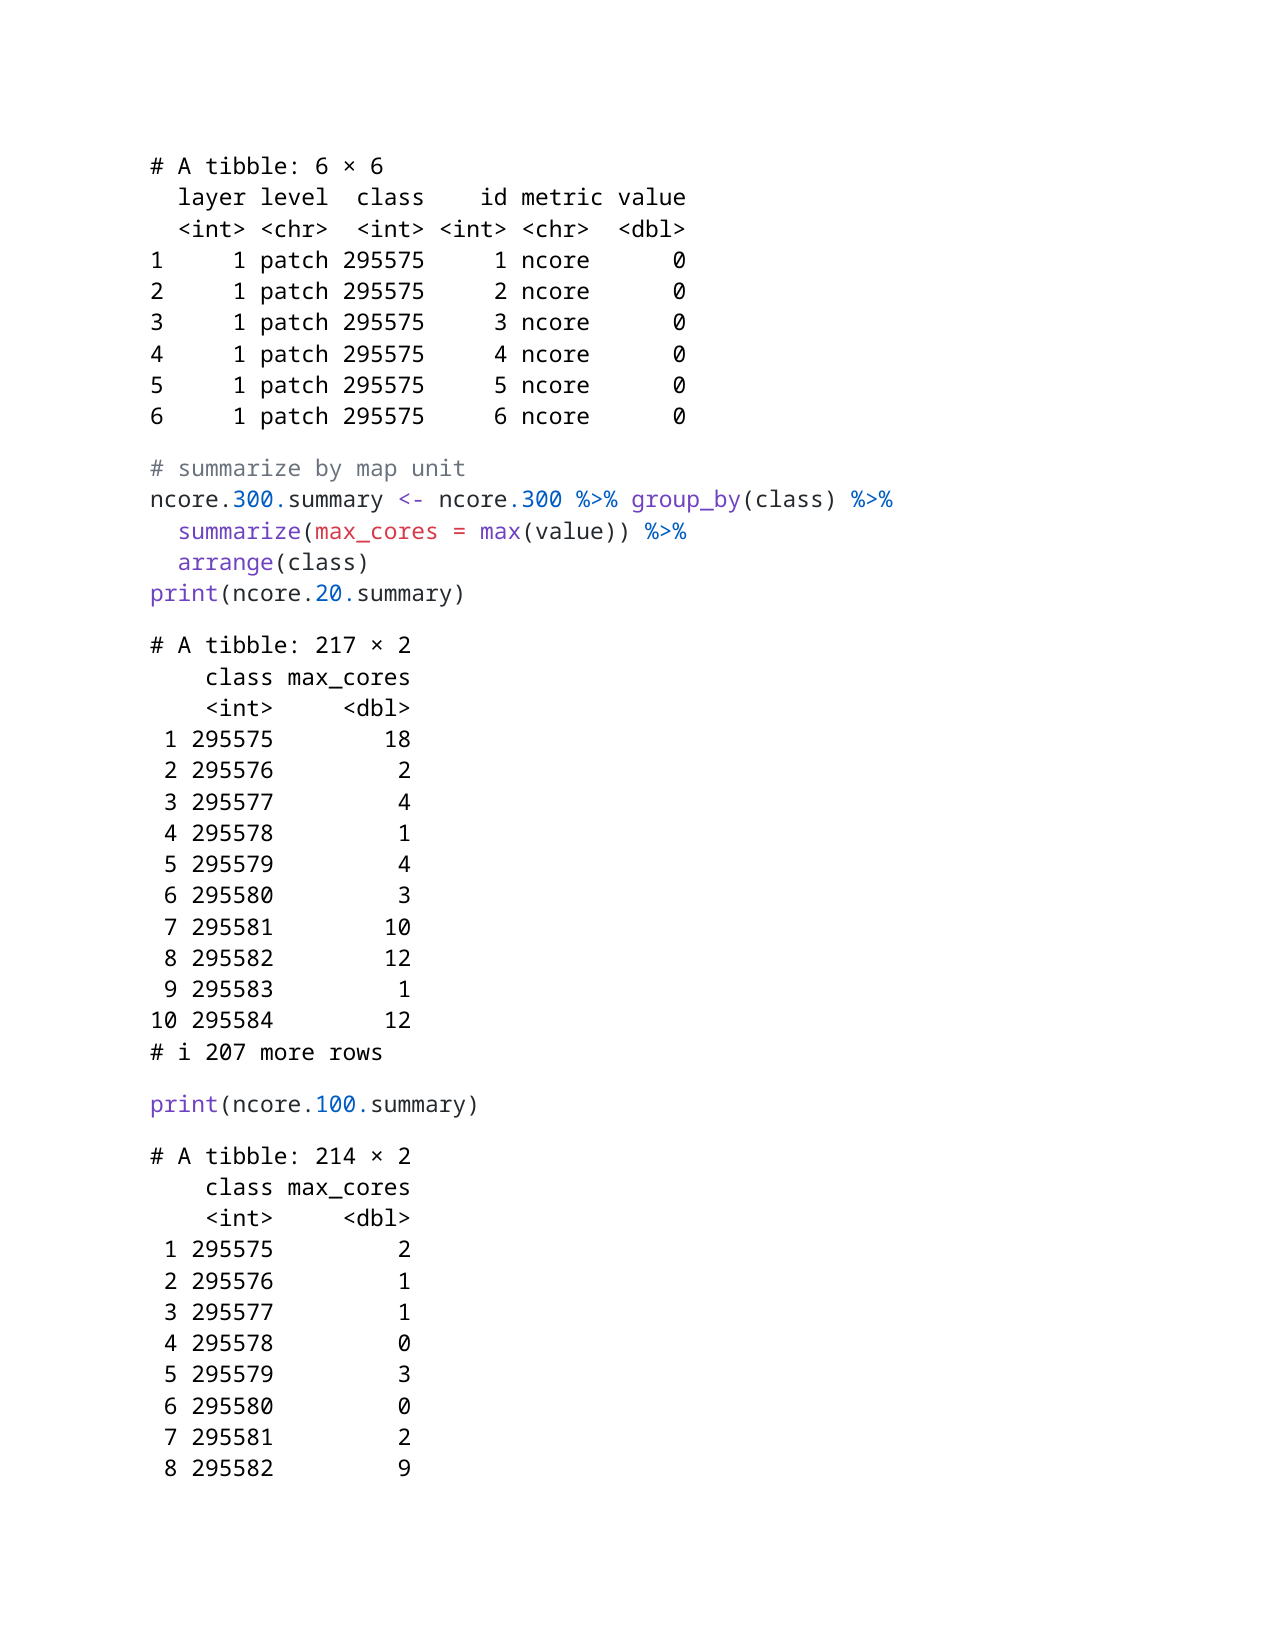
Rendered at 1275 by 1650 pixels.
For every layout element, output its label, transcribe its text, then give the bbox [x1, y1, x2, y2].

text # summarize by map unit ncore.300.summary <- ncore.300 %>% group_by(class) %>% summarize(max_cores = max(value)) %>% arrange(class) print(ncore.20.summary) [150, 452, 1125, 608]
text print(ncore.100.summary) [150, 1087, 1125, 1119]
text # A tibble: 217 × 2 class max_cores <int> <dbl> 1 295575 18 2 295576 2 3 295577 4 4 295578 1 5 295579 4 6 295580 3 7 295581 10 8 295582 12 9 295583 1 10 295584 12 # ℹ 207 more rows [150, 629, 1125, 1067]
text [150, 1139, 1125, 1483]
text # A tibble: 6 × 6 layer level class id metric value <int> <chr> <int> <int> <chr> <dbl> 1 1 patch 295575 1 ncore 0 2 1 patch 295575 2 ncore 0 3 1 patch 295575 3 ncore 0 4 1 patch 295575 4 ncore 0 5 1 patch 295575 5 ncore 0 6 1 patch 295575 6 ncore 0 [150, 150, 1125, 431]
